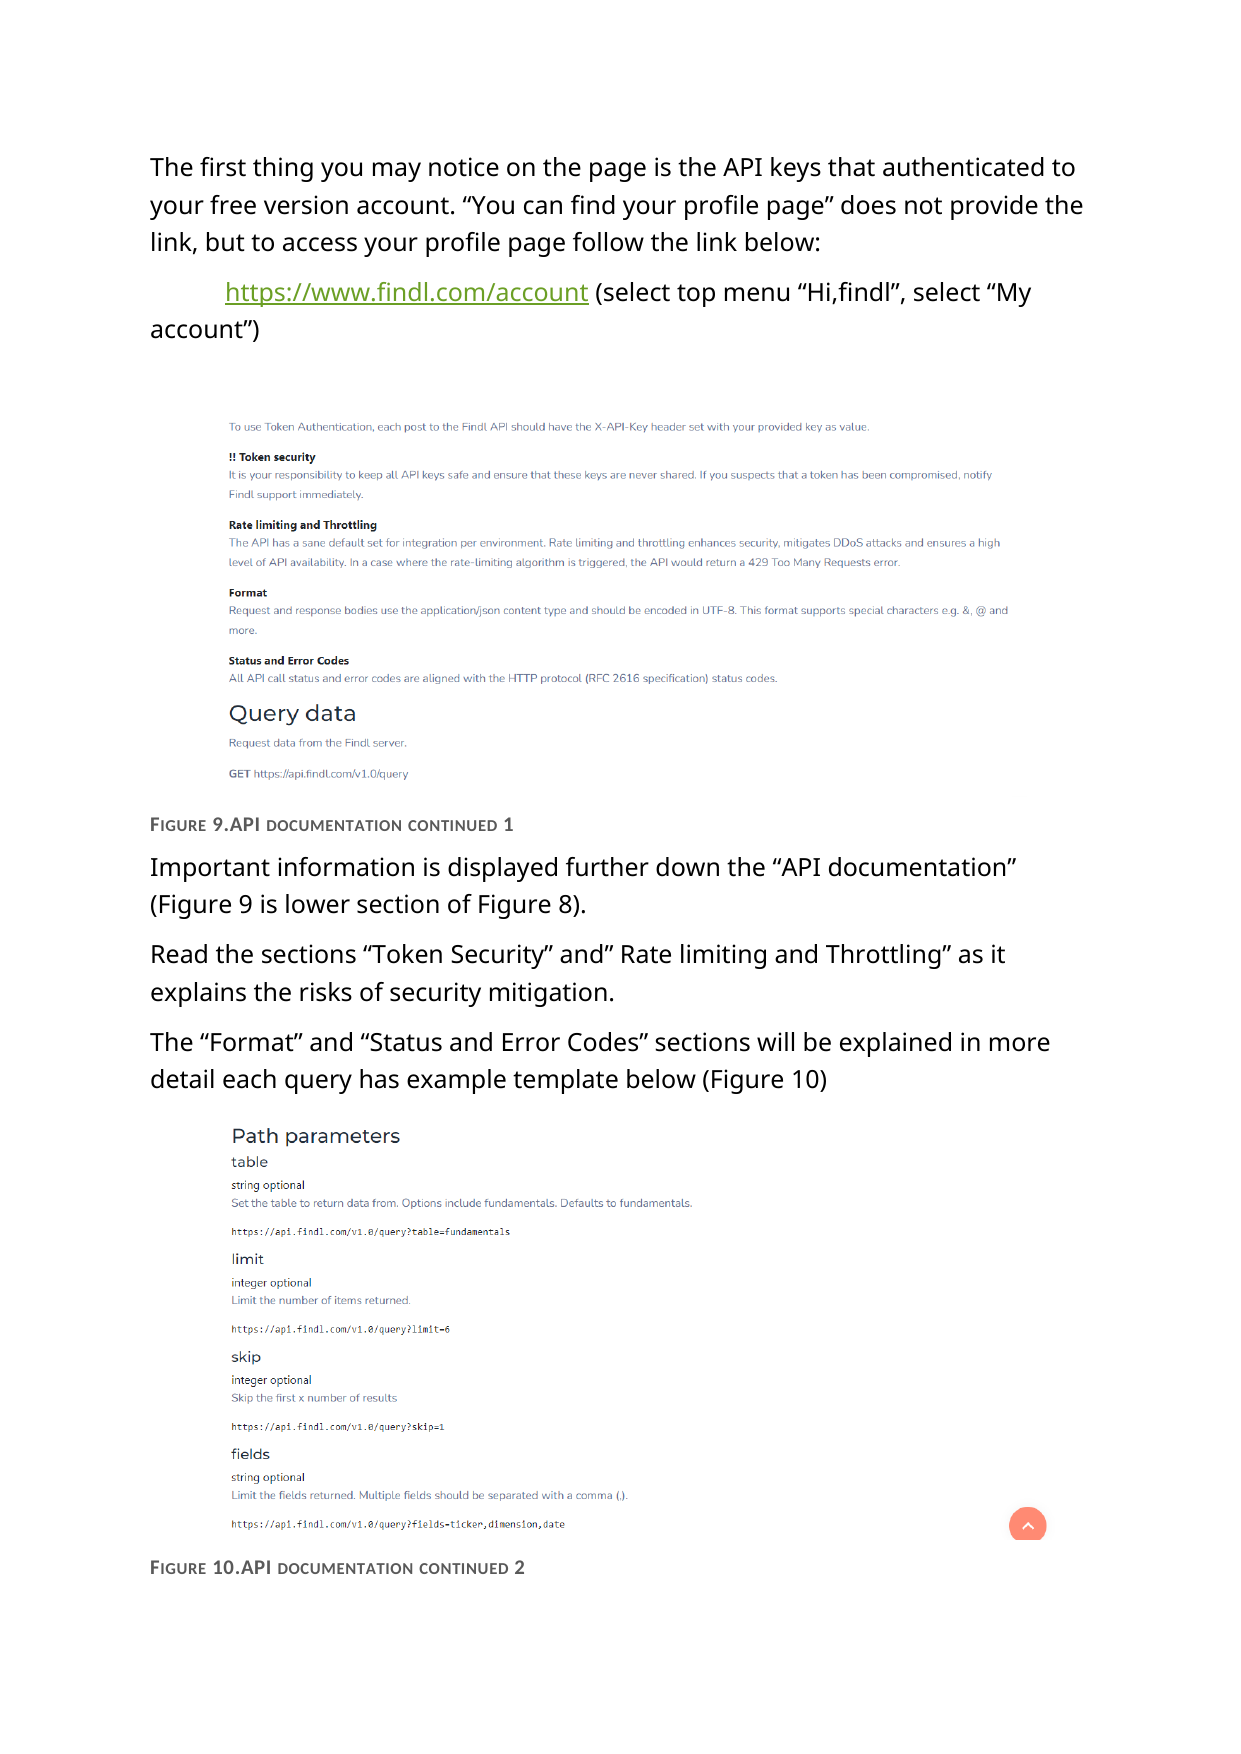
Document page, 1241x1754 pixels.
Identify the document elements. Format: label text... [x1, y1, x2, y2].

text Important information is displayed further down the “API documentation” (Figure 9 is lower section of Figure 8). [150, 849, 1090, 921]
text The first thing you may notice on the page is the API keys that authenticated to your free version account. “You can find your profile page” does not provide the link, but to access your profile page follow the link below: [150, 150, 1090, 259]
text The “Format” and “Status and Error Codes” sections will be explained in more detail each query has example template below (Figure 10) [150, 1024, 1090, 1096]
text https://www.findl.com/account (select top menu “Hi,findl”, select “My account”) [150, 275, 1090, 346]
picture [150, 1111, 1091, 1540]
text Read the sections “Token Security” and” Rate limiting and Throttling” as it explains the risks of security mitigation. [150, 937, 1090, 1008]
picture [150, 411, 1091, 797]
